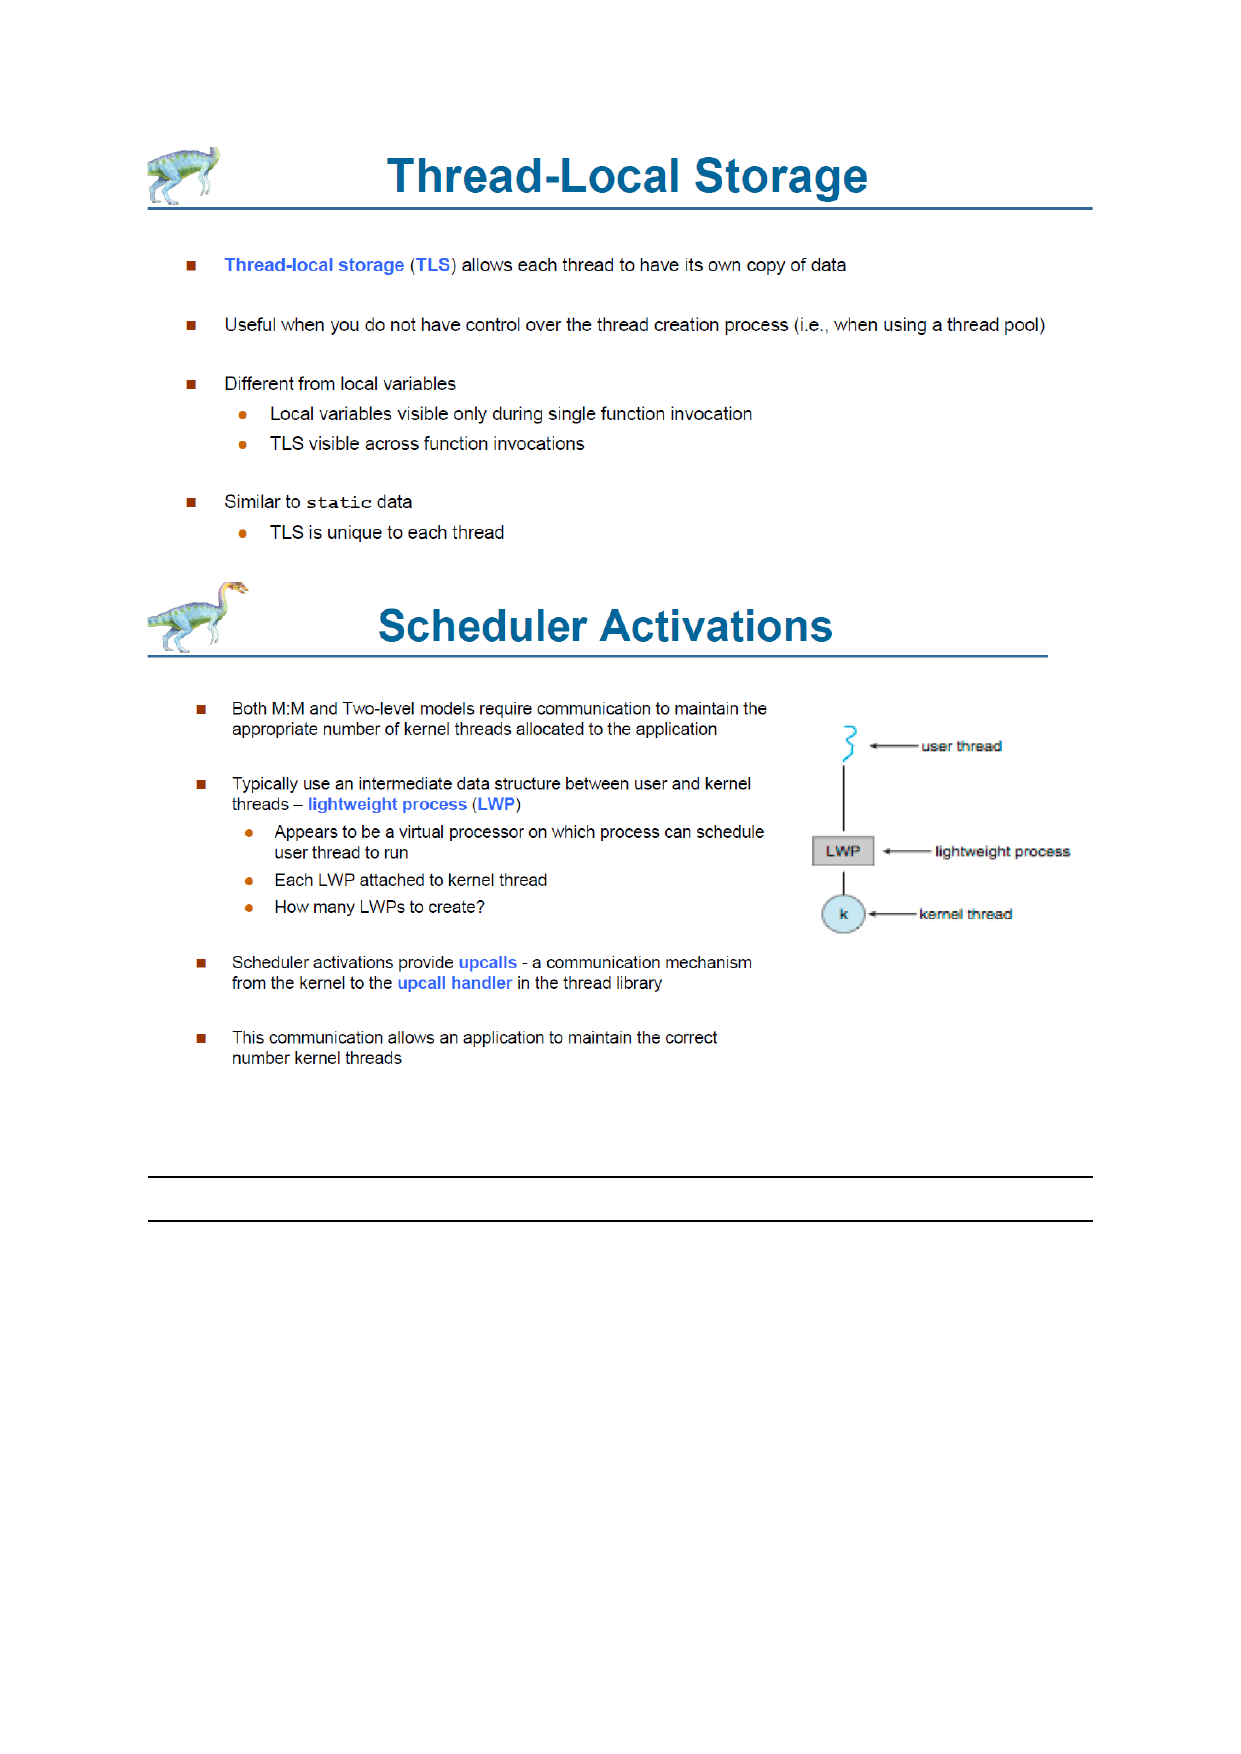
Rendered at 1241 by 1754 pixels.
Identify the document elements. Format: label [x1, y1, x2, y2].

picture [147, 147, 1093, 1100]
